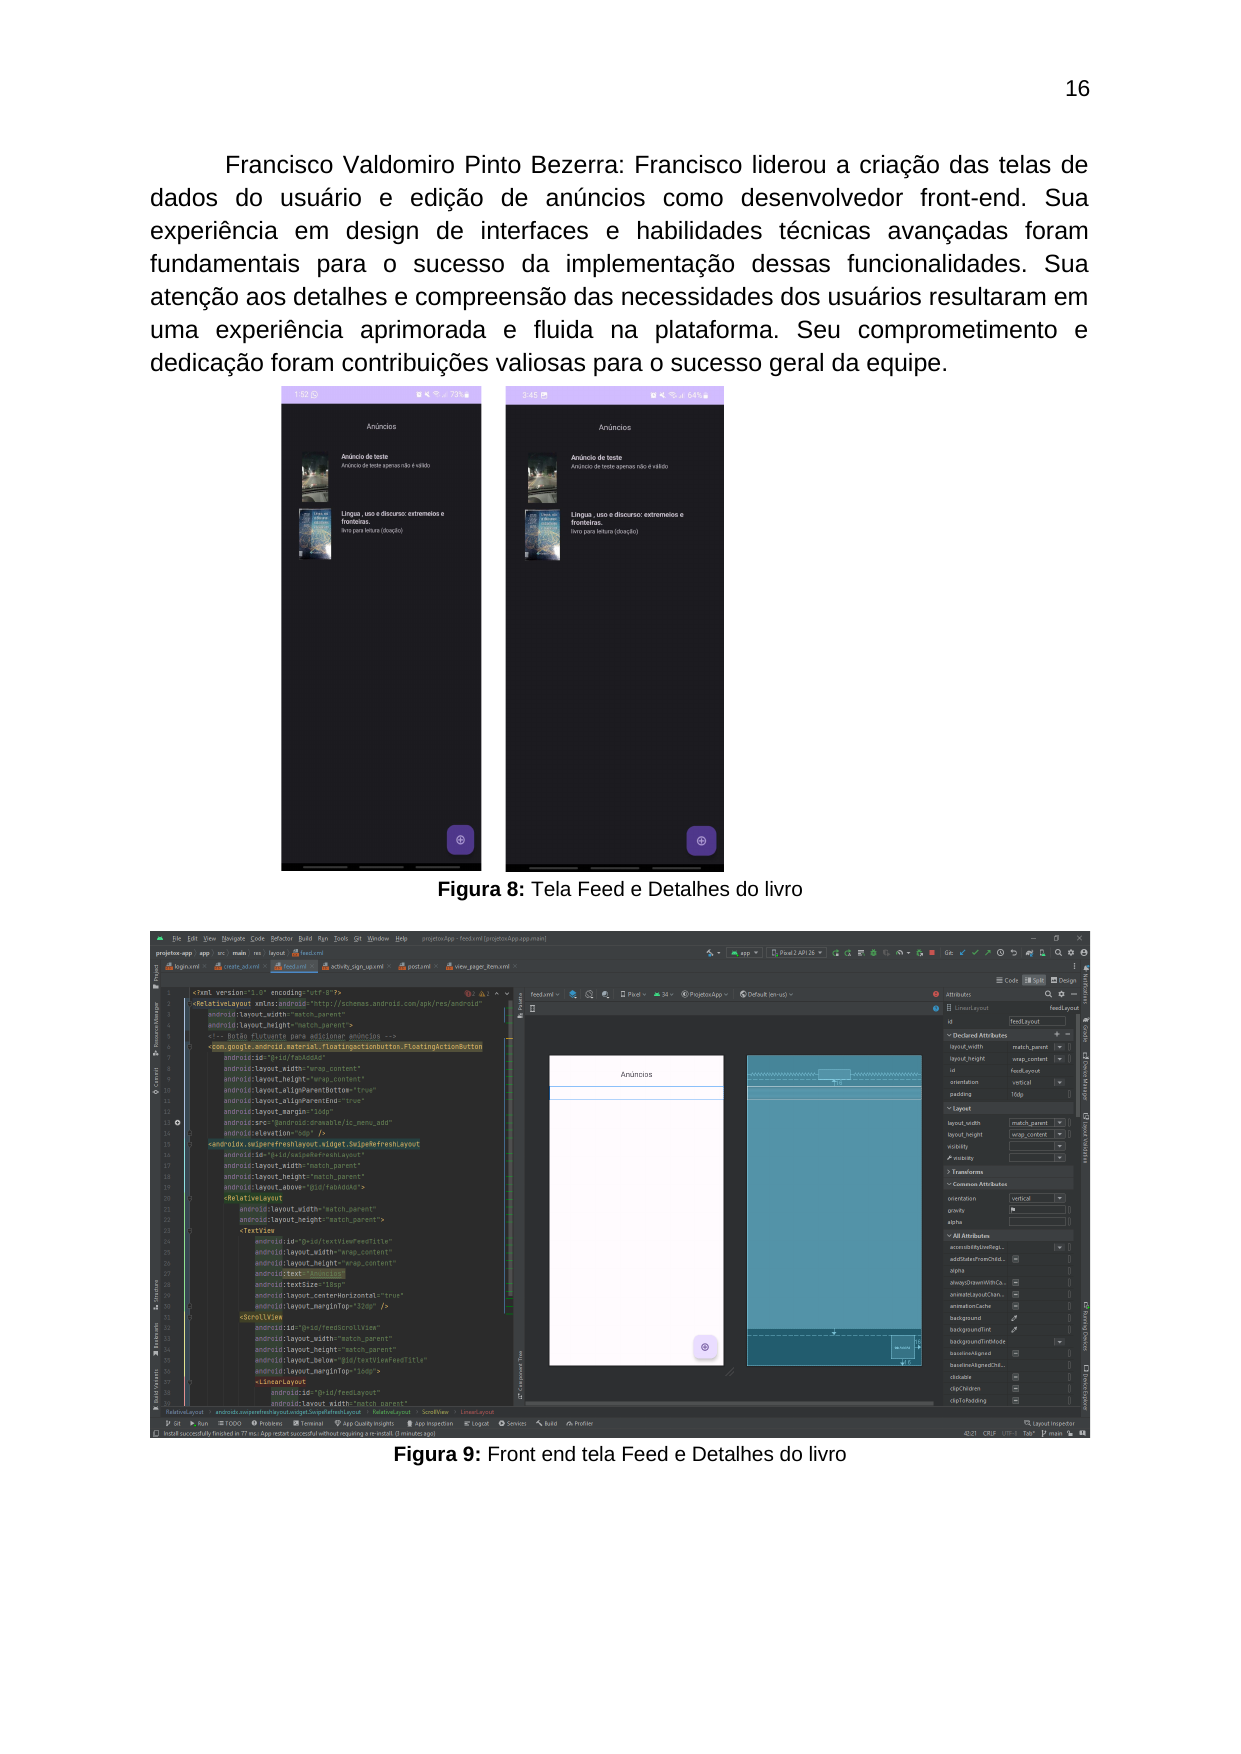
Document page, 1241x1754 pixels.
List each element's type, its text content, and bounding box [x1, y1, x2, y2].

picture [505, 386, 724, 872]
picture [150, 931, 1091, 1438]
text Figura 8: Tela Feed e Detalhes do livro [150, 876, 1090, 900]
picture [281, 386, 482, 871]
text Francisco Valdomiro Pinto Bezerra: Francisco liderou a criação das telas de dados do usuário e edição de anúncios como desenvolvedor front-end. Sua experiência em design de interfaces e habilidades técnicas avançadas foram fundamentais para o sucesso da implementação dessas funcionalidades. Sua atenção aos detalhes e compreensão das necessidades dos usuários resultaram em uma experiência aprimorada e fluida na plataforma. Seu comprometimento e dedicação foram contribuições valiosas para o sucesso geral da equipe. [150, 150, 1090, 377]
text Figura 9: Front end tela Feed e Detalhes do livro [150, 1442, 1090, 1466]
